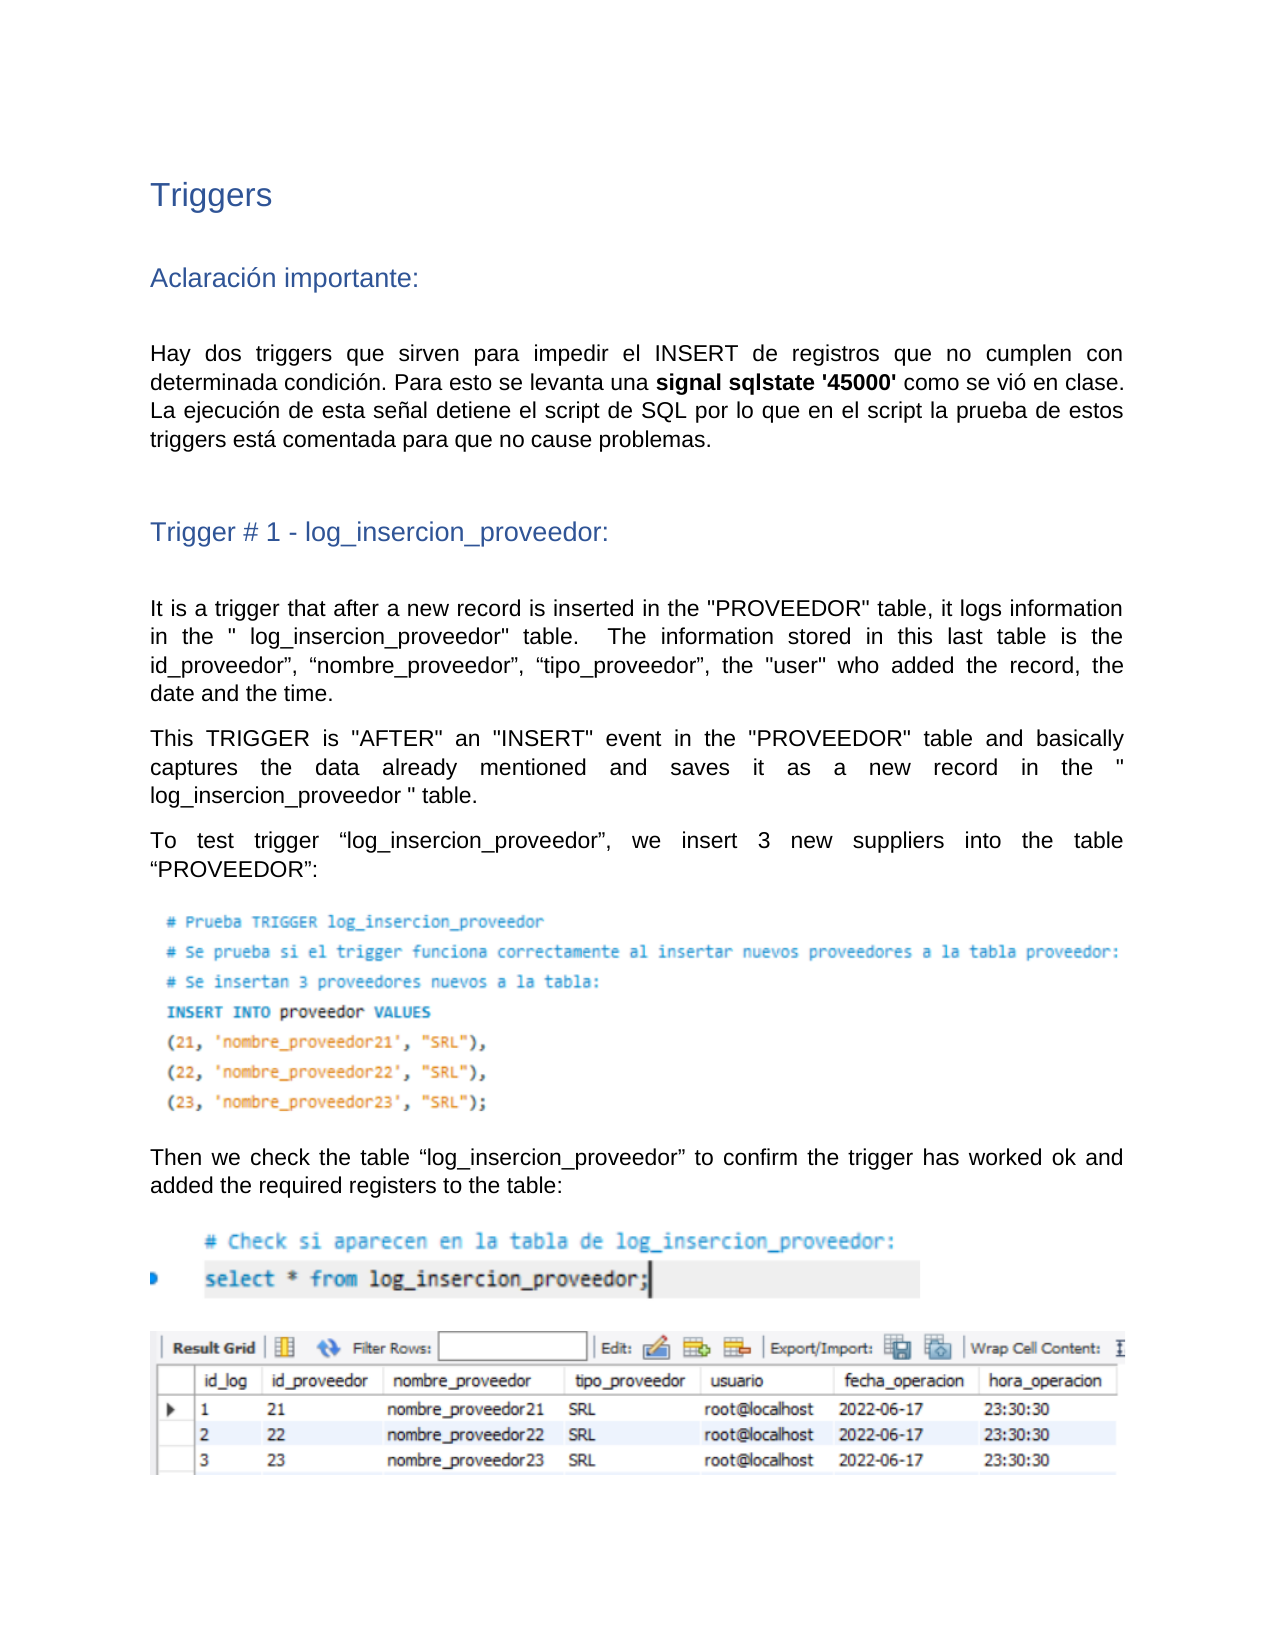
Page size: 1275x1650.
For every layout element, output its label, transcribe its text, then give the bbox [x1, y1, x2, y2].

text Hay dos triggers que sirven para impedir el INSERT de registros que no cumplen con determinada condición. Para esto se levanta una signal sqlstate '45000' como se vió en clase. La ejecución de esta señal detiene el script de SQL por lo que en el script la prueba de estos triggers está comentada para que no cause problemas. [150, 340, 1125, 452]
subtitle Trigger # 1 - log_insercion_proveedor: [150, 516, 1125, 547]
text This TRIGGER is "AFTER" an "INSERT" event in the "PROVEEDOR" table and basically captures the data already mentioned and saves it as a new record in the " log_insercion_proveedor " table. [150, 725, 1125, 808]
picture [150, 1217, 921, 1313]
picture [150, 1331, 1125, 1475]
text Then we check the table “log_insercion_proveedor” to confirm the trigger has worked ok and added the required registers to the table: [150, 1143, 1125, 1198]
text To test trigger “log_insercion_proveedor”, we insert 3 new suppliers into the table “PROVEEDOR”: [150, 827, 1125, 882]
text It is a trigger that after a new record is inserted in the "PROVEEDOR" table, it logs information in the " log_insercion_proveedor" table. The information stored in this last table is the id_proveedor”, “nombre_proveedor”, “tipo_proveedor”, the "user" who added the record, the date and the time. [150, 595, 1125, 706]
picture [150, 900, 1125, 1125]
subtitle Aclaración importante: [150, 262, 1125, 293]
subtitle Triggers [150, 175, 1125, 213]
